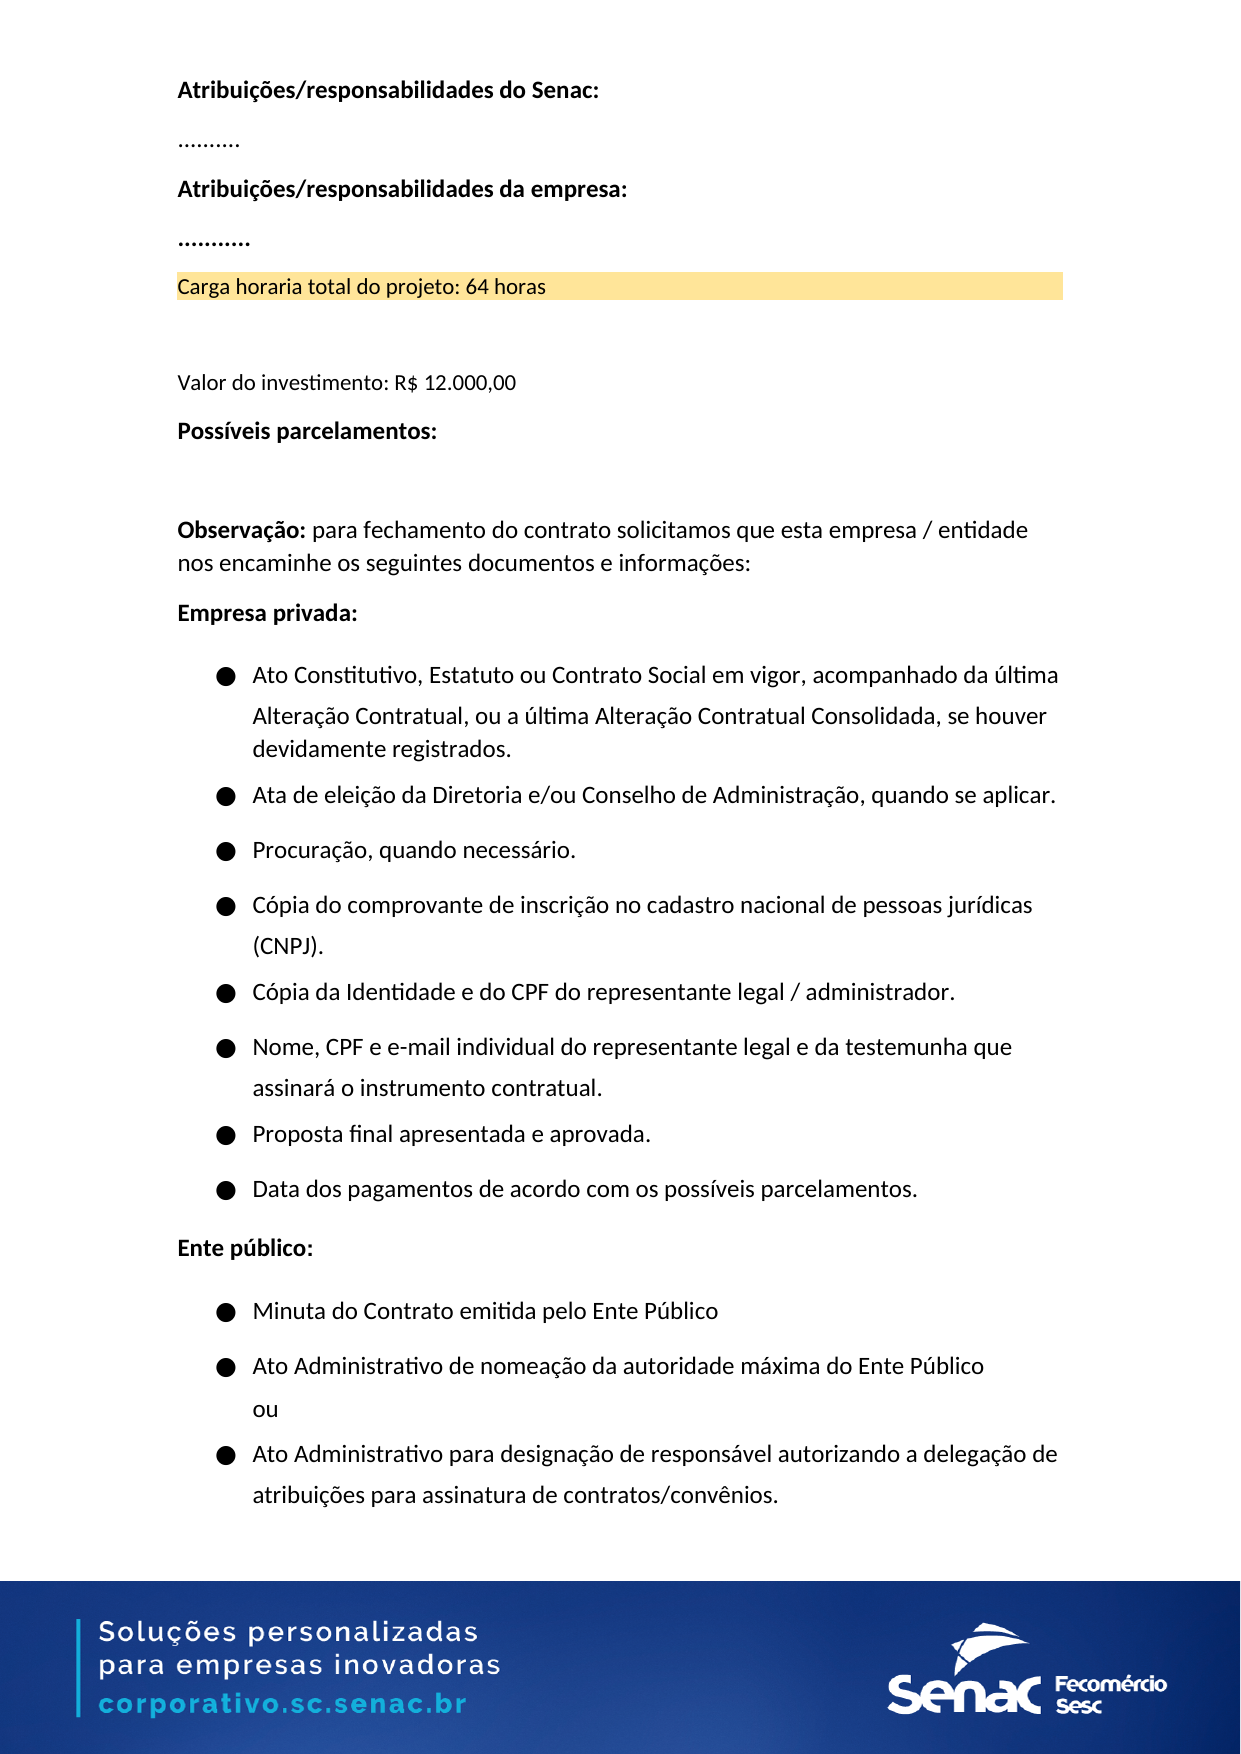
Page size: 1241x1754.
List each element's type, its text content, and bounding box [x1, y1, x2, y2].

text .......... [177, 123, 1063, 154]
text Empresa privada: [177, 597, 1063, 628]
list Proposta final apresentada e aprovada. [215, 1105, 1063, 1156]
list Data dos pagamentos de acordo com os possíveis parcelamentos. [215, 1161, 1063, 1212]
text Atribuições/responsabilidades do Senac: [177, 74, 1063, 104]
list Cópia da Identidade e do CPF do representante legal / administrador. [215, 963, 1063, 1014]
list Ato Constitutivo, Estatuto ou Contrato Social em vigor, acompanhado da última Alteração Contratual, ou a última Alteração Contratual Consolidada, se houver devidamente registrados. [215, 647, 1063, 764]
text Observação: para fechamento do contrato solicitamos que esta empresa / entidade nos encaminhe os seguintes documentos e informações: [177, 514, 1063, 578]
list Nome, CPF e e-mail individual do representante legal e da testemunha que assinará o instrumento contratual. [215, 1019, 1063, 1103]
picture [0, 1581, 1241, 1754]
list Minuta do Contrato emitida pelo Ente Público [215, 1282, 1063, 1333]
text Valor do investimento: R$ 12.000,00 [177, 368, 1063, 397]
text ........... [177, 222, 1063, 253]
list Procuração, quando necessário. [215, 821, 1063, 873]
text Carga horaria total do projeto: 64 horas [177, 272, 1063, 300]
list Ato Administrativo para designação de responsável autorizando a delegação de atribuições para assinatura de contratos/convênios. [215, 1426, 1063, 1510]
list Ato Administrativo de nomeação da autoridade máxima do Ente Público [215, 1337, 1063, 1389]
list Ata de eleição da Diretoria e/ou Conselho de Administração, quando se aplicar. [215, 766, 1063, 817]
text Atribuições/responsabilidades da empresa: [177, 173, 1063, 203]
list Cópia do comprovante de inscrição no cadastro nacional de pessoas jurídicas (CNPJ). [215, 877, 1063, 961]
text ou [252, 1393, 1063, 1423]
text Ente público: [177, 1232, 1063, 1263]
text Possíveis parcelamentos: [177, 415, 1063, 446]
